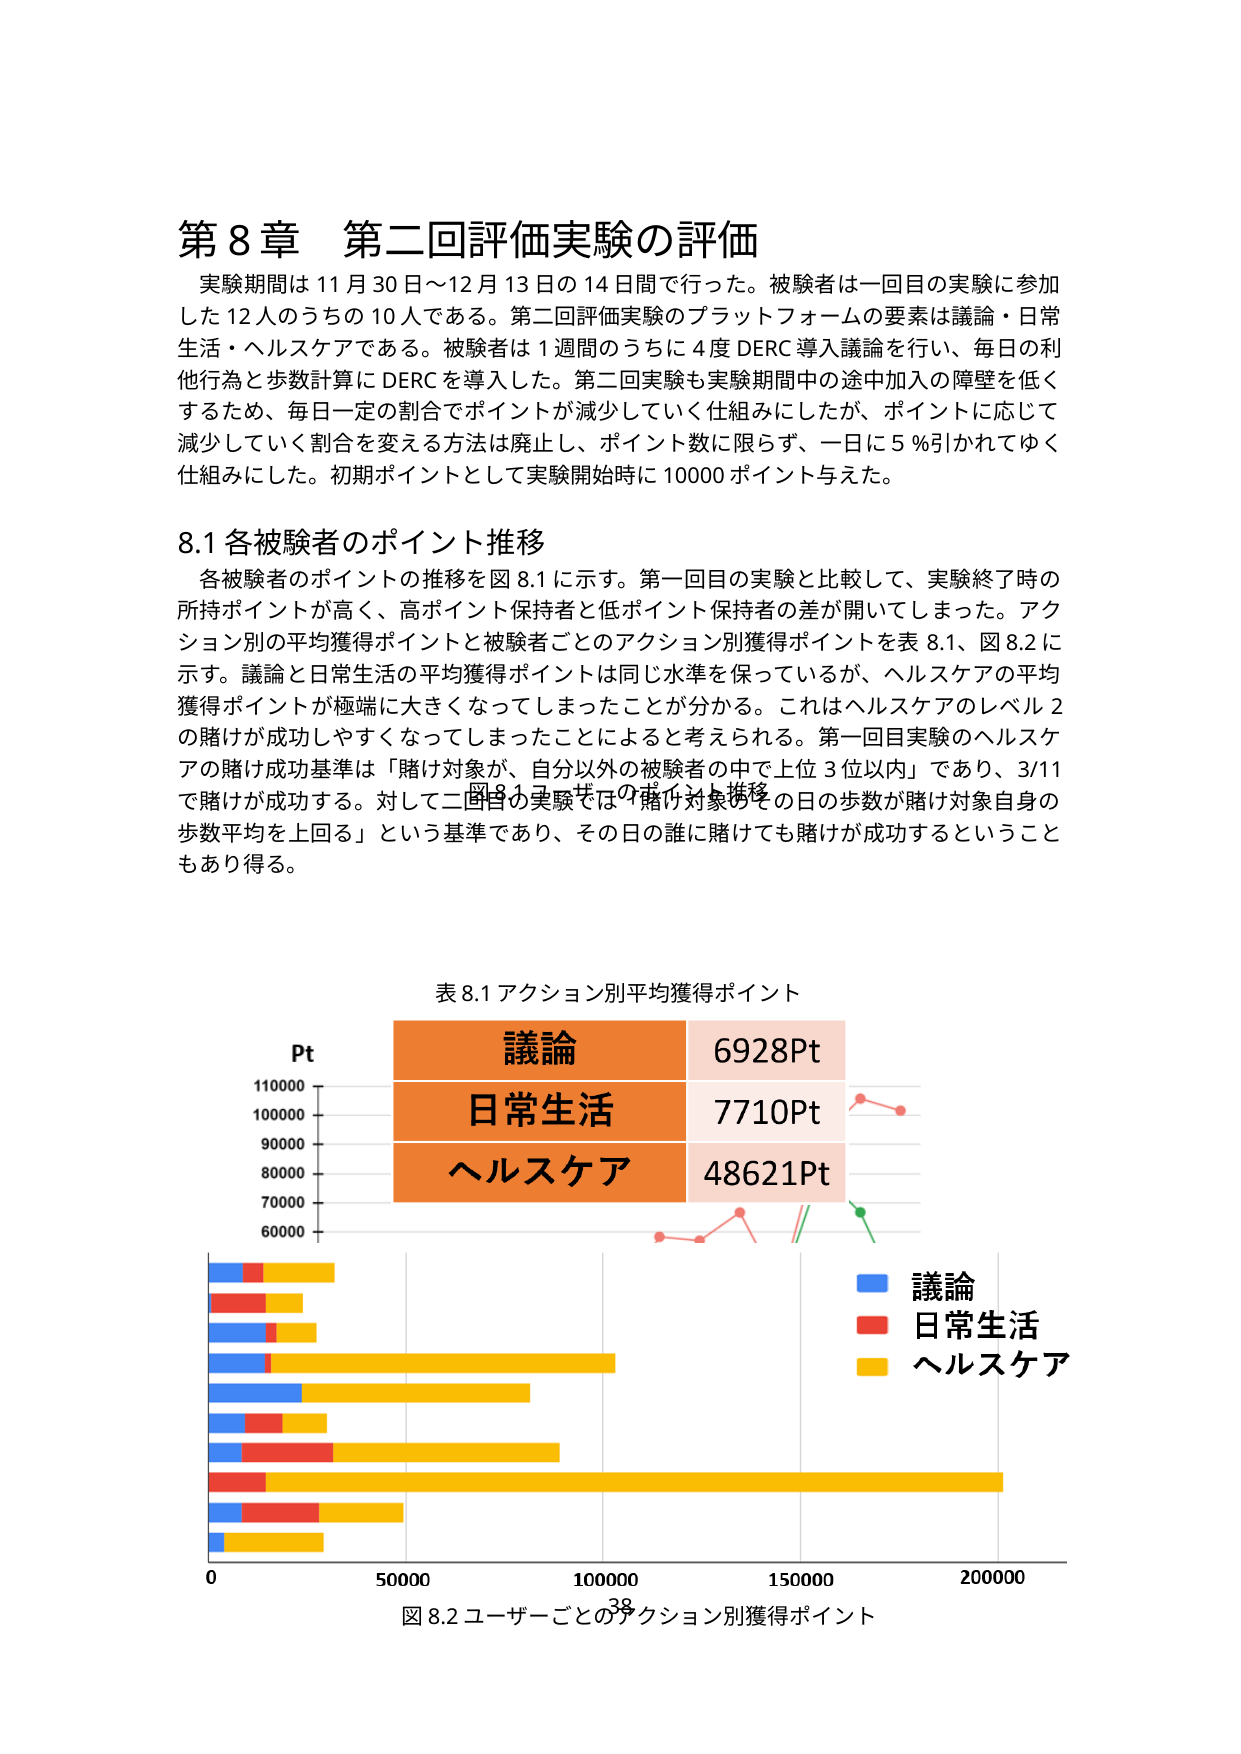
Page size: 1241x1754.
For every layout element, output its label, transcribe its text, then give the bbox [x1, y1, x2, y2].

picture [196, 1016, 1083, 1594]
text 第8章 第二回評価実験の評価 [177, 207, 1063, 267]
text 各被験者のポイントの推移を図8.1に示す。第一回目の実験と比較して、実験終了時の所持ポイントが高く、高ポイント保持者と低ポイント保持者の差が開いてしまった。アクション別の平均獲得ポイントと被験者ごとのアクション別獲得ポイントを表8.1、図8.2に示す。議論と日常生活の平均獲得ポイントは同じ水準を保っているが、ヘルスケアの平均獲得ポイントが極端に大きくなってしまったことが分かる。これはヘルスケアのレベル2の賭けが成功しやすくなってしまったことによると考えられる。第一回目実験のヘルスケアの賭け成功基準は「賭け対象が、自分以外の被験者の中で上位3位以内」であり、3/11で賭けが成功する。対して二回目の実験では「賭け対象のその日の歩数が賭け対象自身の歩数平均を上回る」という基準であり、その日の誰に賭けても賭けが成功するということもあり得る。 [177, 562, 1063, 879]
text 実験期間は11月30日～12月13日の14日間で行った。被験者は一回目の実験に参加した12人のうちの10人である。第二回評価実験のプラットフォームの要素は議論・日常生活・ヘルスケアである。被験者は1週間のうちに4度DERC導入議論を行い、毎日の利他行為と歩数計算にDERCを導入した。第二回実験も実験期間中の途中加入の障壁を低くするため、毎日一定の割合でポイントが減少していく仕組みにしたが、ポイントに応じて減少していく割合を変える方法は廃止し、ポイント数に限らず、一日に５%引かれてゆく仕組みにした。初期ポイントとして実験開始時に10000ポイント与えた。 [177, 267, 1063, 489]
text 8.1各被験者のポイント推移 [177, 519, 1063, 562]
